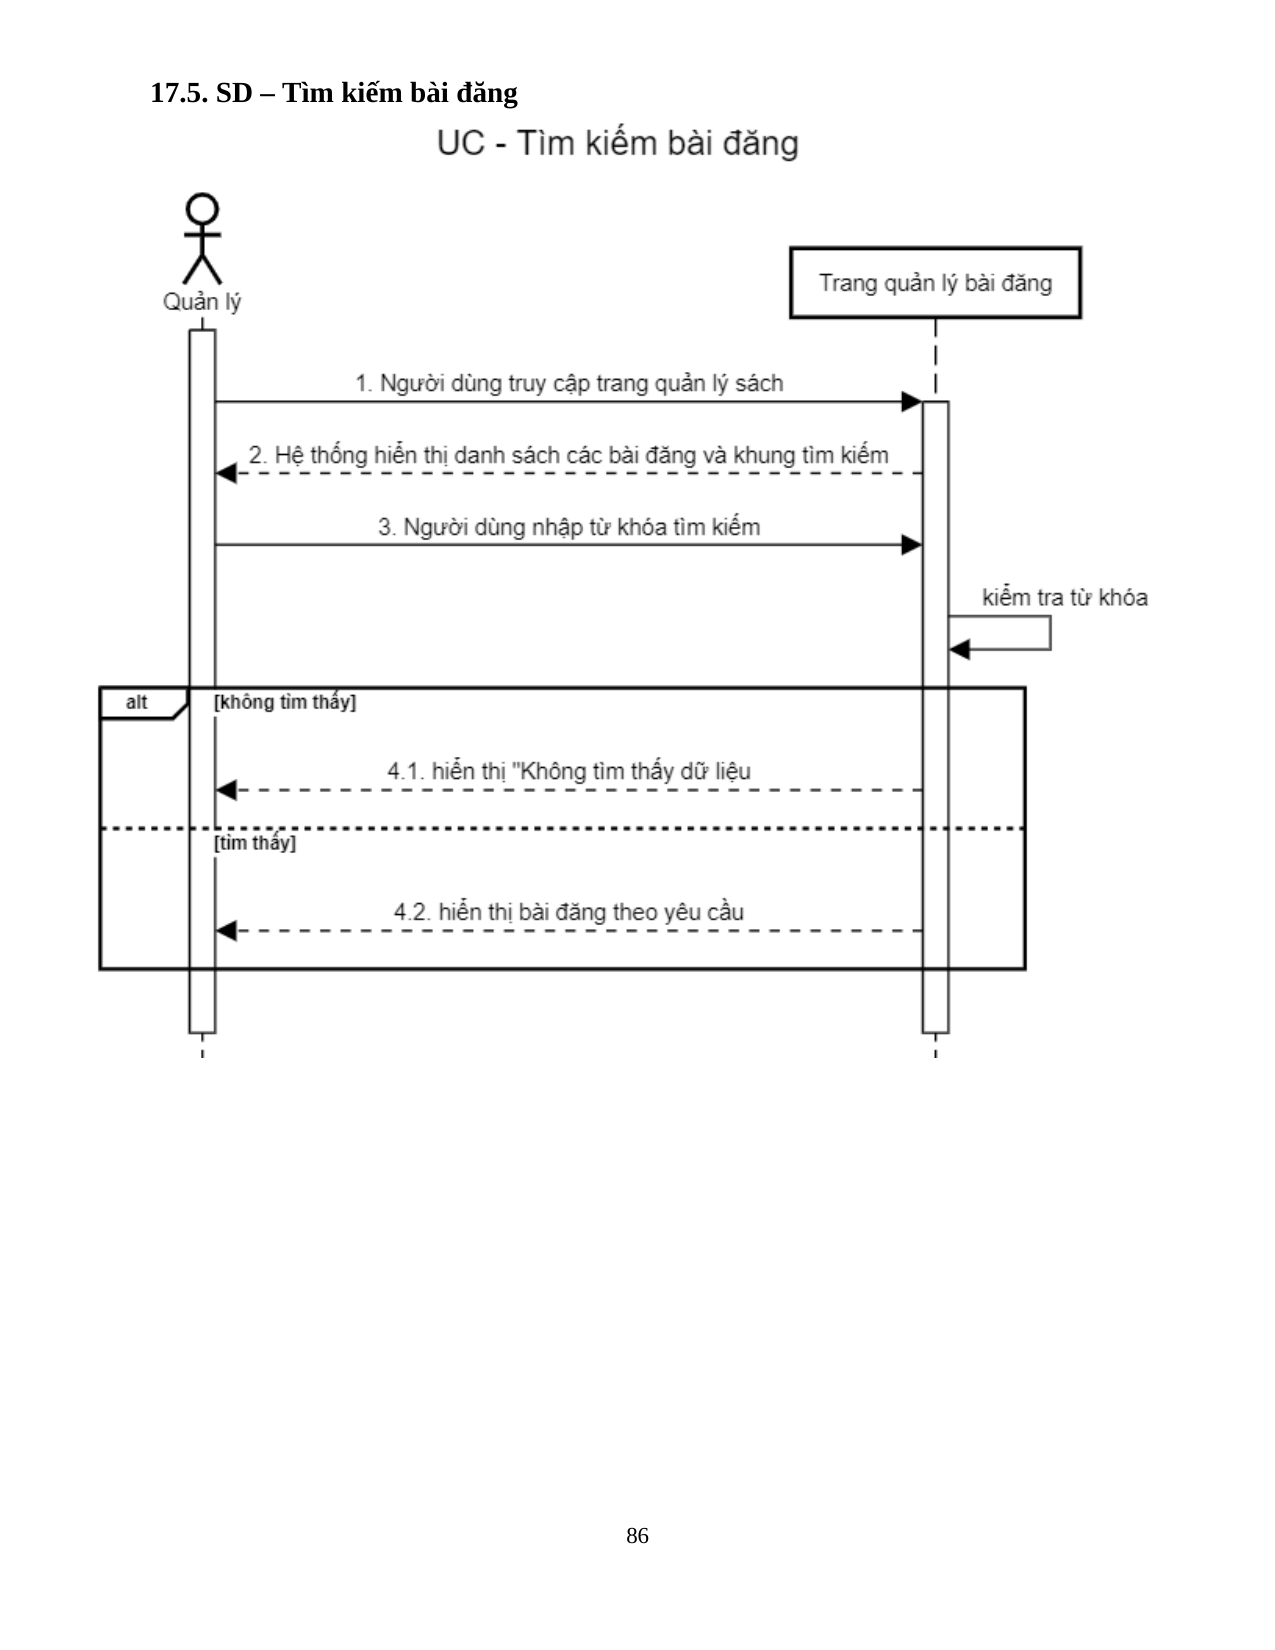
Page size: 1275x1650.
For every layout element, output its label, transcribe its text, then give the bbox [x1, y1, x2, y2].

subtitle 17.5. SD – Tìm kiếm bài đăng [75, 75, 1200, 108]
picture [75, 116, 1160, 1058]
